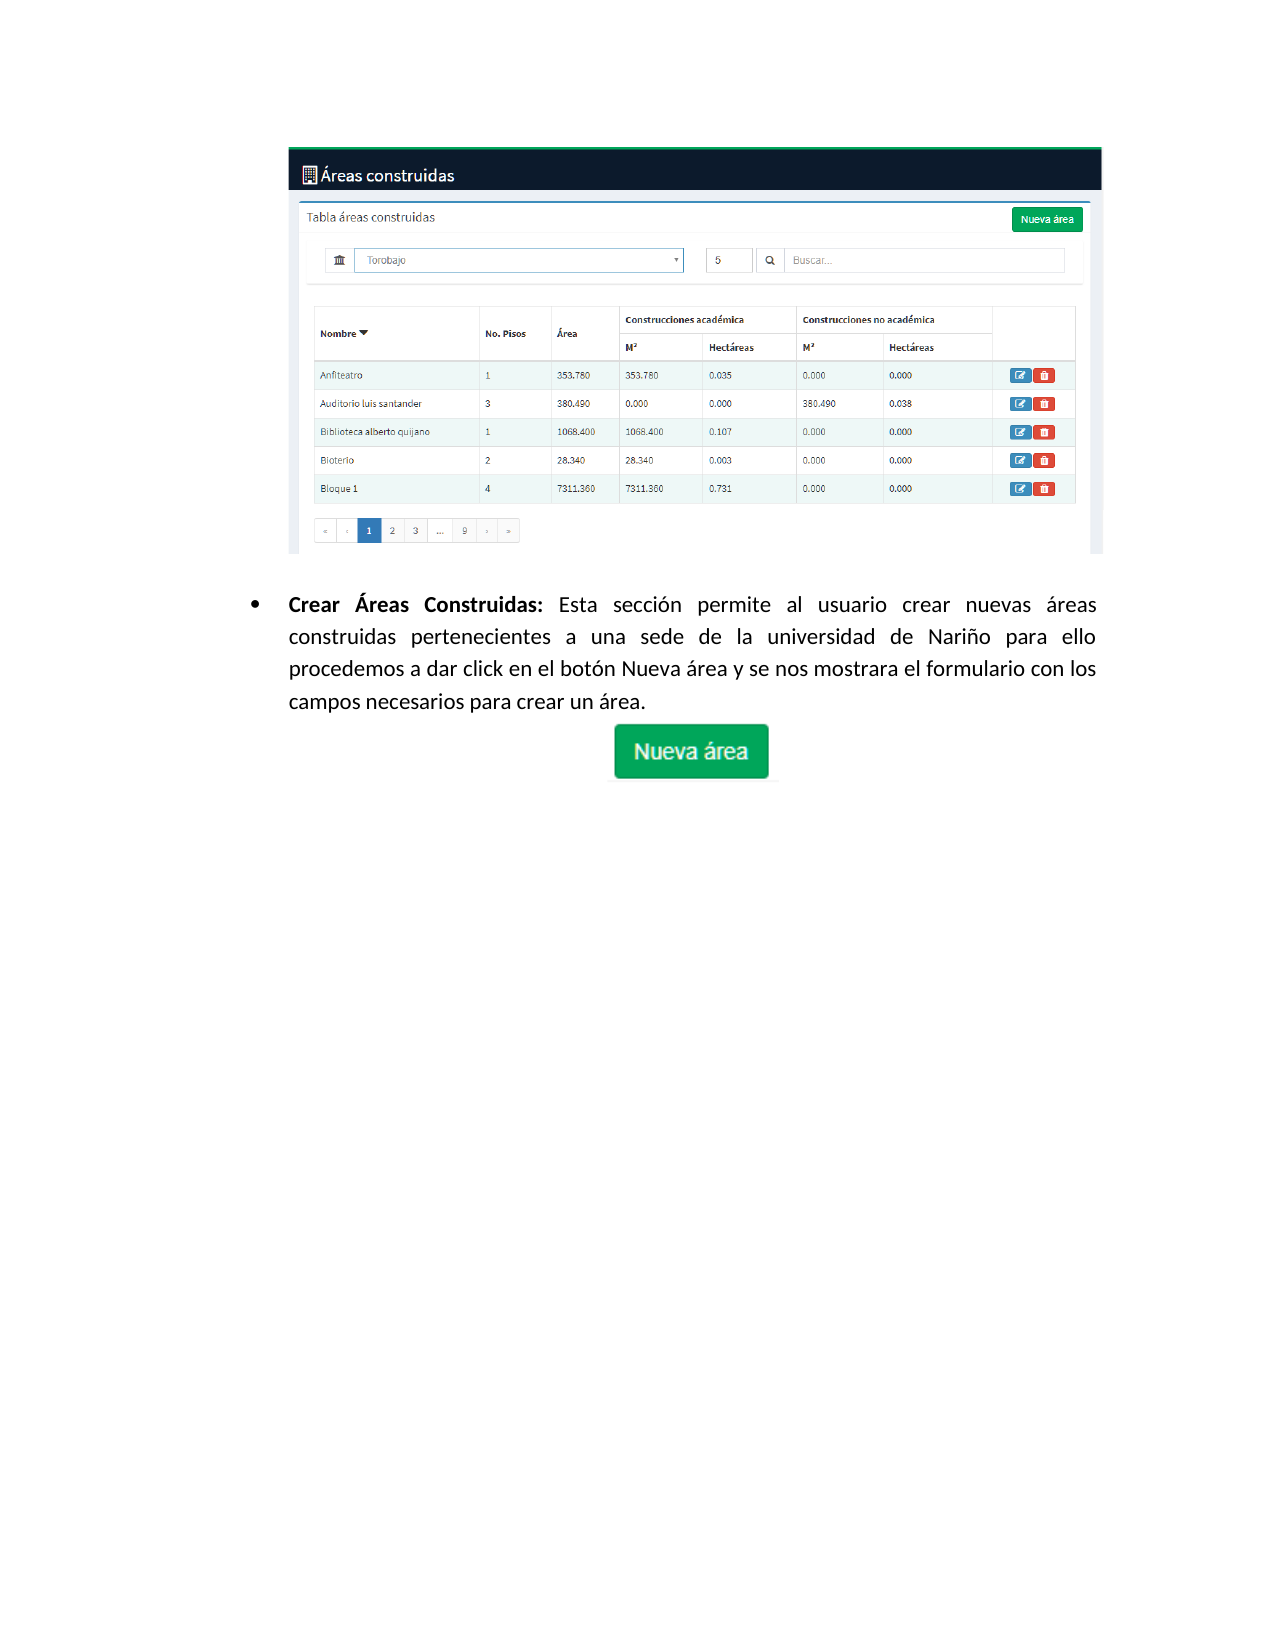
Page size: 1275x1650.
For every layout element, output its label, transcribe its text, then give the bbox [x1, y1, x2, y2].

picture [288, 147, 1104, 554]
list Crear Áreas Construidas: Esta sección permite al usuario crear nuevas áreas construidas pertenecientes a una sede de la universidad de Nariño para ello procedemos a dar click en el botón Nueva área y se nos mostrara el formulario con los campos necesarios para crear un área. [251, 590, 1098, 715]
picture [607, 718, 779, 787]
